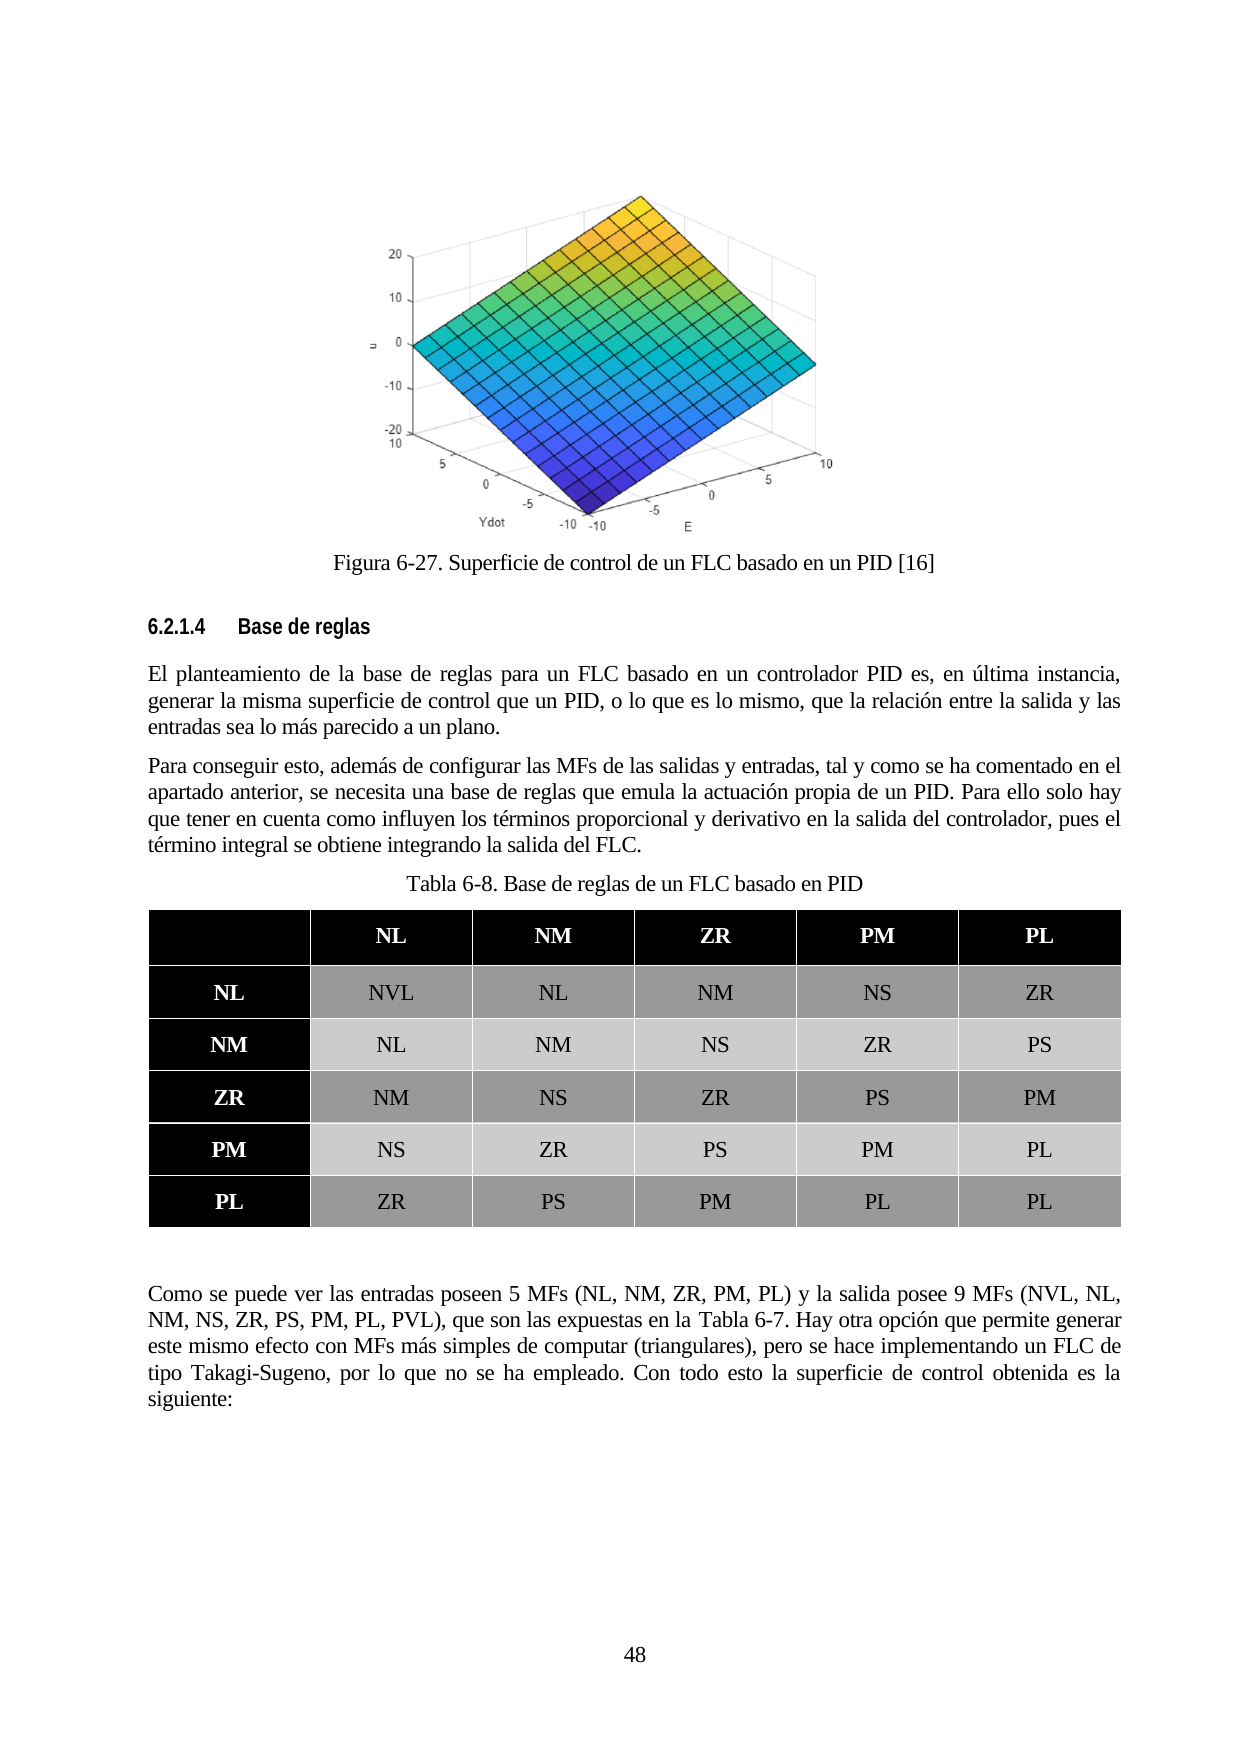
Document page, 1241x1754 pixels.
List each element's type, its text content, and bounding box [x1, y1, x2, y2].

table_cell PS [635, 1124, 796, 1175]
table_header PL [959, 910, 1121, 965]
table_cell NL [149, 966, 310, 1018]
table_cell NL [311, 1019, 472, 1070]
table_cell PM [635, 1176, 796, 1227]
table_cell PL [959, 1176, 1121, 1227]
table_cell ZR [635, 1071, 796, 1122]
text Para conseguir esto, además de configurar las MFs de las salidas y entradas, tal y como se ha comentado en el apartado anterior, se necesita una base de reglas que emula la actuación propia de un PID. Para ello solo hay que tener en cuenta como influyen los términos proporcional y derivativo en la salida del controlador, pues el término integral se obtiene integrando la salida del FLC. [148, 752, 1122, 857]
table_cell ZR [149, 1071, 310, 1122]
subtitle Base de reglas [148, 613, 1122, 639]
table_header NL [311, 910, 472, 965]
table_cell NM [149, 1019, 310, 1070]
table_header NM [473, 910, 634, 965]
table_cell PM [149, 1124, 310, 1175]
picture [353, 172, 915, 537]
table_cell NS [797, 966, 958, 1018]
table_header ZR [635, 910, 796, 965]
table_cell ZR [959, 966, 1121, 1018]
table_header PM [797, 910, 958, 965]
table_cell ZR [311, 1176, 472, 1227]
table_cell NS [635, 1019, 796, 1070]
table_cell NM [635, 966, 796, 1018]
table_cell NVL [311, 966, 472, 1018]
table_cell NL [473, 966, 634, 1018]
text El planteamiento de la base de reglas para un FLC basado en un controlador PID es, en última instancia, generar la misma superficie de control que un PID, o lo que es lo mismo, que la relación entre la salida y las entradas sea lo más parecido a un plano. [148, 660, 1122, 739]
table_cell PM [797, 1124, 958, 1175]
table_cell PS [959, 1019, 1121, 1070]
table_cell PS [797, 1071, 958, 1122]
table_cell PM [959, 1071, 1121, 1122]
table_cell ZR [473, 1124, 634, 1175]
table_header [149, 910, 310, 965]
table_cell PS [473, 1176, 634, 1227]
table_cell PL [959, 1124, 1121, 1175]
table_cell NS [311, 1124, 472, 1175]
table_cell PL [149, 1176, 310, 1227]
table_header Figura -. Superficie de control de un FLC basado en un PID [148, 160, 1120, 588]
table_cell PL [797, 1176, 958, 1227]
table_cell NM [473, 1019, 634, 1070]
table_cell NS [473, 1071, 634, 1122]
table_cell NM [311, 1071, 472, 1122]
table_cell ZR [797, 1019, 958, 1070]
